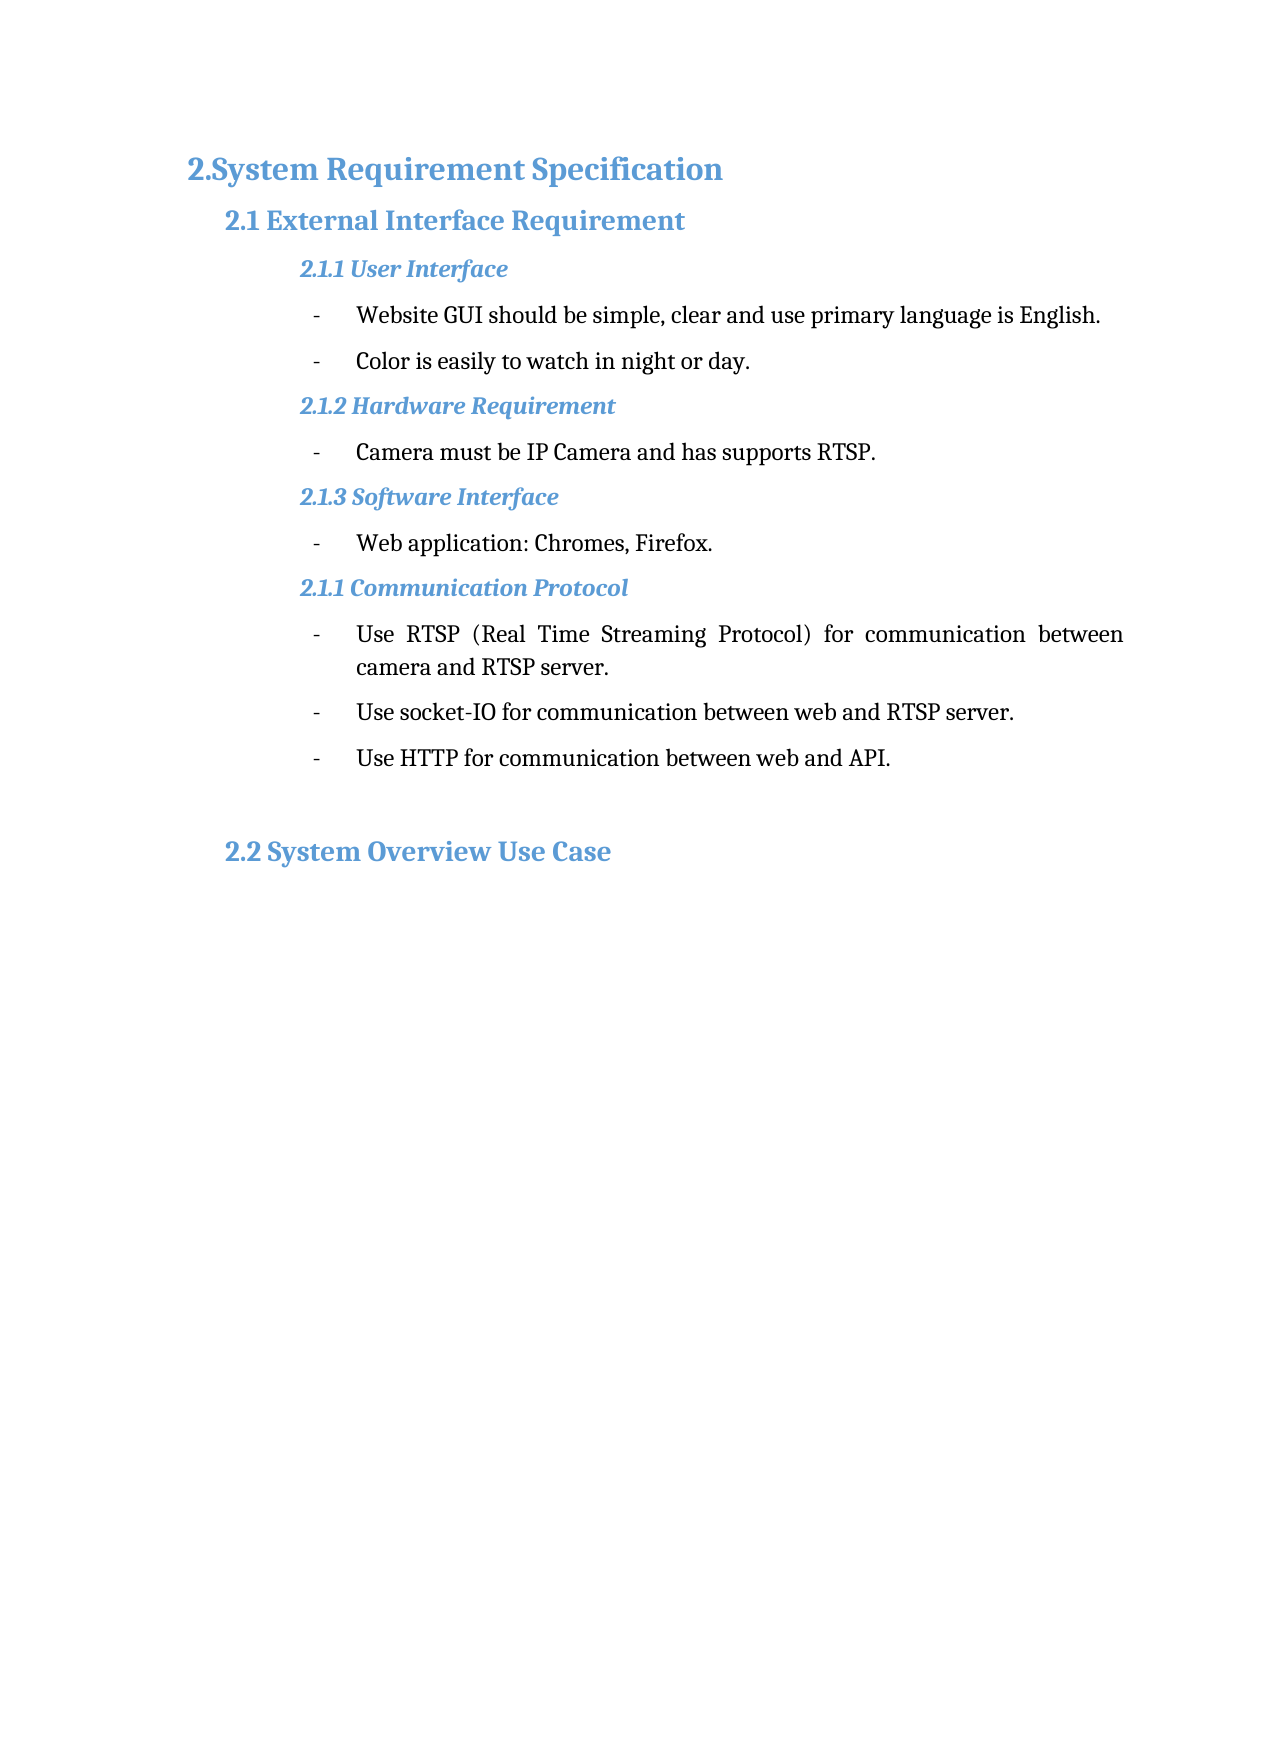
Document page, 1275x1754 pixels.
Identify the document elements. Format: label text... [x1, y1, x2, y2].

list 2.1 External Interface Requirement [225, 204, 1125, 237]
list Website GUI should be simple, clear and use primary language is English. [312, 301, 1125, 330]
subtitle 2.System Requirement Specification [187, 150, 1125, 188]
list Use socket-IO for communication between web and RTSP server. [312, 698, 1125, 727]
list Web application: Chromes, Firefox. [312, 529, 1125, 557]
list 2.2 System Overview Use Case [225, 835, 1125, 868]
list Use HTTP for communication between web and API. [312, 744, 1125, 773]
list Camera must be IP Camera and has supports RTSP. [312, 438, 1125, 466]
list Use RTSP (Real Time Streaming Protocol) for communication between camera and RTSP server. [312, 620, 1125, 682]
list 2.1.3 Software Interface [225, 483, 1125, 512]
list Color is easily to watch in night or day. [312, 347, 1125, 375]
list 2.1.1 User Interface [225, 255, 1125, 284]
list 2.1.1 Communication Protocol [225, 574, 1125, 603]
list 2.1.2 Hardware Requirement [225, 392, 1125, 421]
